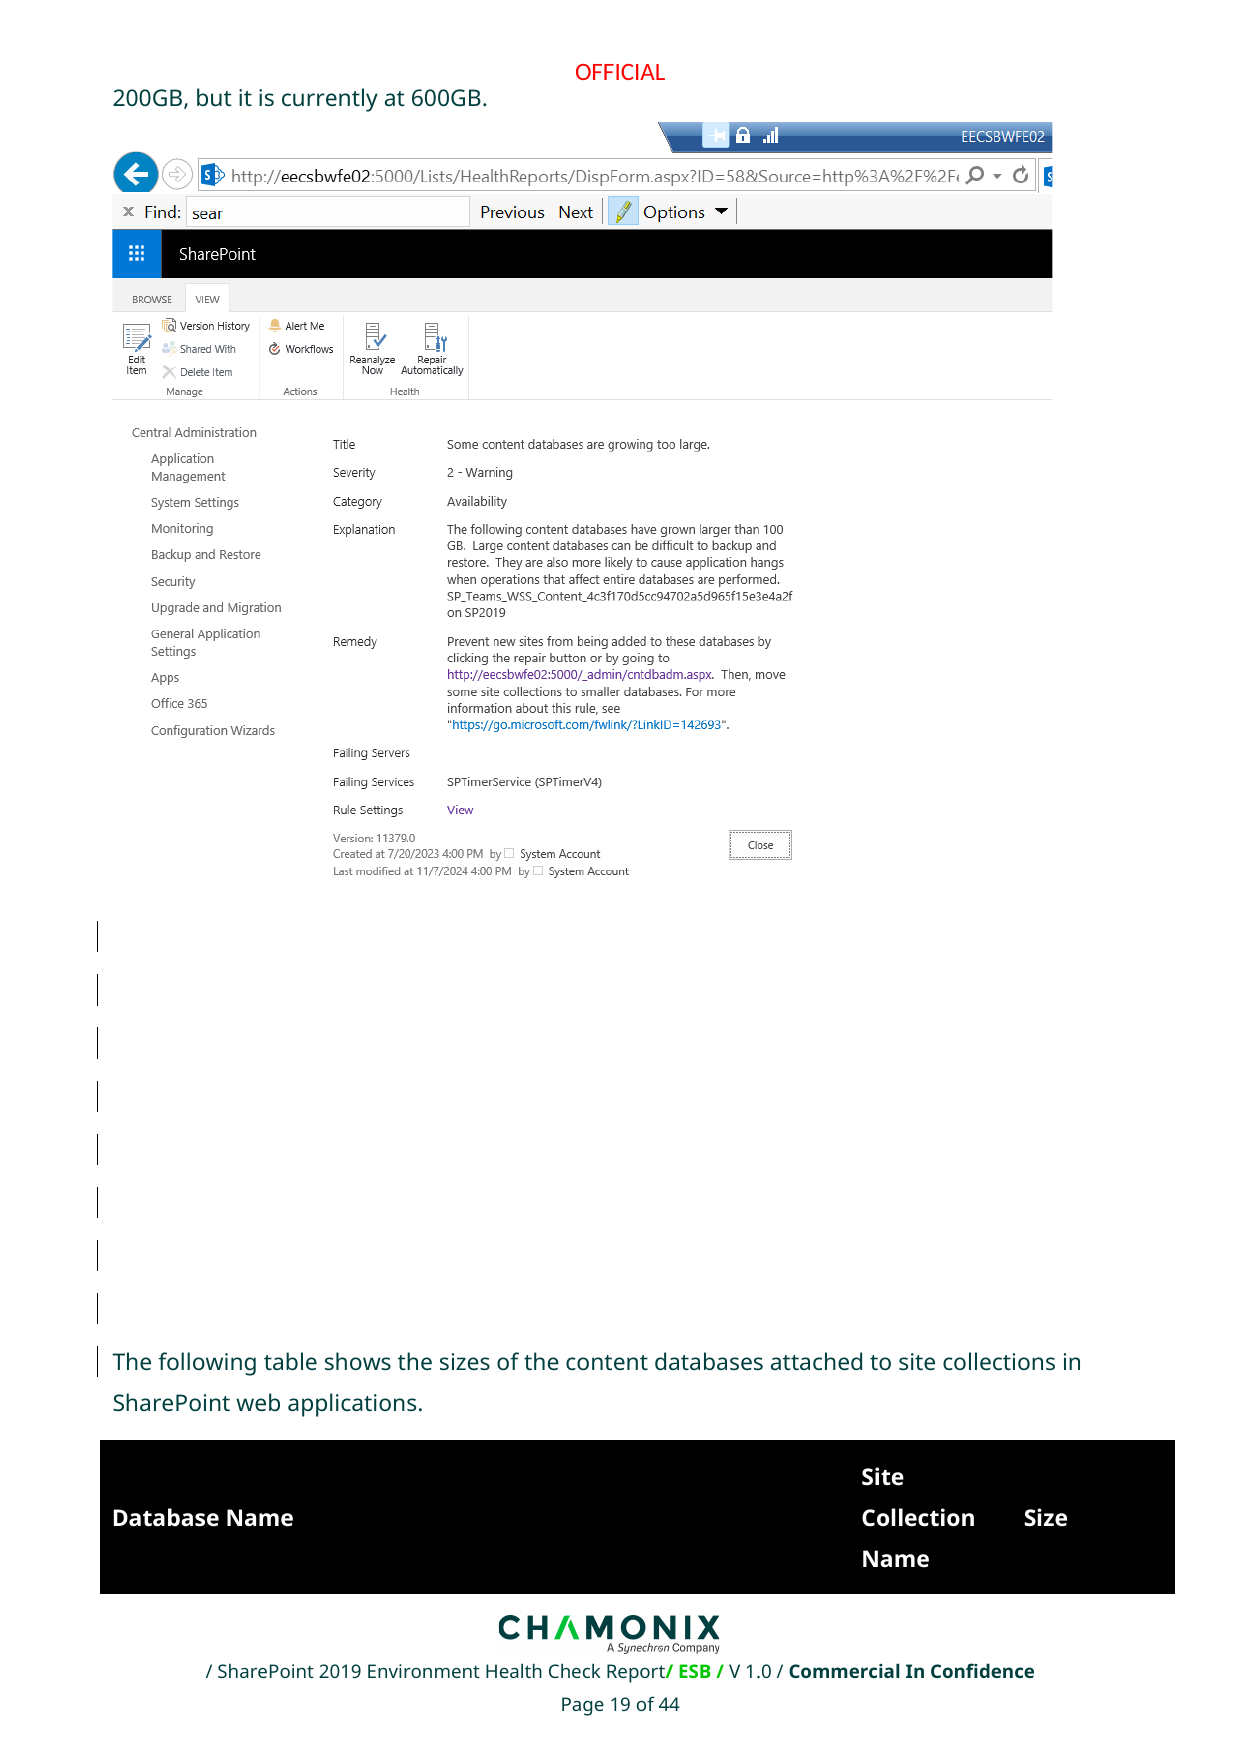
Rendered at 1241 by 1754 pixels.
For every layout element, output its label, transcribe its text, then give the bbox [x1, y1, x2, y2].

text The following table shows the sizes of the content databases attached to site collections in SharePoint web applications. [112, 1346, 1128, 1418]
table_header Database Name [100, 1440, 850, 1594]
picture [498, 1615, 720, 1654]
picture [112, 122, 1053, 900]
table_header Size [1012, 1440, 1175, 1594]
table_header Site Collection Name [850, 1440, 1012, 1594]
